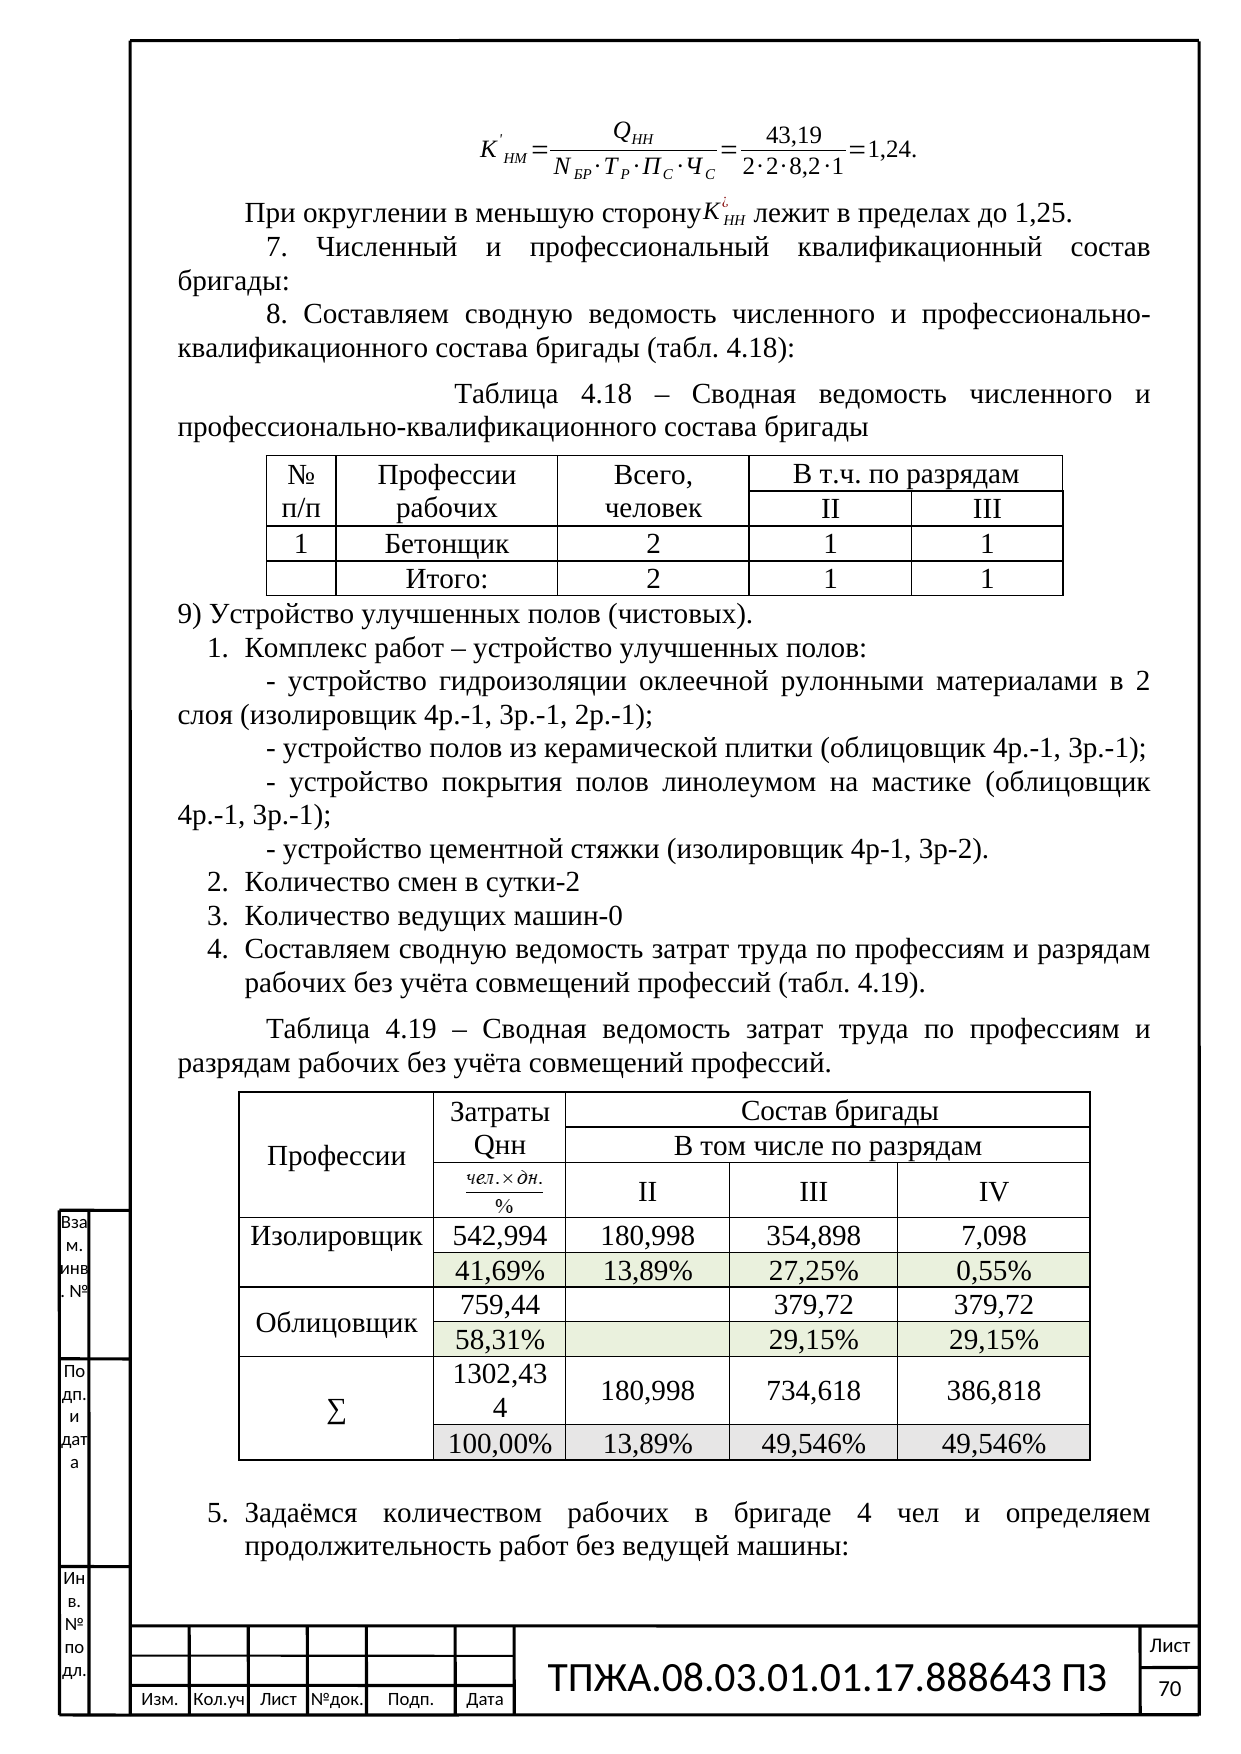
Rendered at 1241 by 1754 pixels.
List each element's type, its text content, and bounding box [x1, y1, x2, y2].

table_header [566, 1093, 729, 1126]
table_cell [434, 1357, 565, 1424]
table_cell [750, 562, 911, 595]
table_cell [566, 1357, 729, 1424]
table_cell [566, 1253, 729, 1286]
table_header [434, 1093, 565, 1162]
list Задаёмся количеством рабочих в бригаде 4 чел и определяем продолжительность работ без ведущей машины: [207, 1495, 1152, 1562]
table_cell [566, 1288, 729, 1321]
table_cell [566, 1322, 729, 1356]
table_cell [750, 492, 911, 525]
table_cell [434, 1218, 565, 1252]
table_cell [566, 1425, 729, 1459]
list Комплекс работ – устройство улучшенных полов: [207, 630, 1152, 663]
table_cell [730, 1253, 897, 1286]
text - устройство гидроизоляции оклеечной рулонными материалами в 2 слоя (изолировщик 4р.-1, 3р.-1, 2р.-1); [177, 663, 1152, 730]
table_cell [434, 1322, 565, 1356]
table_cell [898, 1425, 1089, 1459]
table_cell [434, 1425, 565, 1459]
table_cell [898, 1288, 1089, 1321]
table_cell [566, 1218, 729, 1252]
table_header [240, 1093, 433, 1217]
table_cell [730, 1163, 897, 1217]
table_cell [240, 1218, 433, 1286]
picture [462, 1164, 547, 1218]
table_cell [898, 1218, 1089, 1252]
text При округлении в меньшую сторону лежит в пределах до 1,25. [244, 196, 1152, 229]
text - устройство покрытия полов линолеумом на мастике (облицовщик 4р.-1, 3р.-1); [177, 764, 1152, 831]
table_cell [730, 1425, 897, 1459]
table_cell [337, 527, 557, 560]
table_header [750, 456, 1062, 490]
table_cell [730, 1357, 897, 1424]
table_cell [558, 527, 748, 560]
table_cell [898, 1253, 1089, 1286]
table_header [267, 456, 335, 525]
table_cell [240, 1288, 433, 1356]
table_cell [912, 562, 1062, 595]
text - устройство полов из керамической плитки (облицовщик 4р.-1, 3р.-1); [177, 730, 1152, 764]
text 7. Численный и профессиональный квалификационный состав бригады: [177, 229, 1152, 296]
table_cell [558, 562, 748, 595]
text 9) Устройство улучшенных полов (чистовых). [177, 596, 1152, 630]
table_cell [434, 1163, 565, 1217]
text 8. Составляем сводную ведомость численного и профессионально-квалификационного состава бригады (табл. 4.18): [177, 296, 1152, 363]
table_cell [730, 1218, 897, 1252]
text Таблица 4.19 – Сводная ведомость затрат труда по профессиям и разрядам рабочих без учёта совмещений профессий. [177, 1011, 1152, 1078]
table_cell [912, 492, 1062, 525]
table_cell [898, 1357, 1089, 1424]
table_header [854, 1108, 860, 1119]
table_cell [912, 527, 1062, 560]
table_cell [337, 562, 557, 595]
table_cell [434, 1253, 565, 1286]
list Составляем сводную ведомость затрат труда по профессиям и разрядам рабочих без учёта совмещений профессий (табл. 4.19). [207, 932, 1152, 999]
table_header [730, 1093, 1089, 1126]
text - устройство цементной стяжки (изолировщик 4р-1, 3р-2). [177, 831, 1152, 864]
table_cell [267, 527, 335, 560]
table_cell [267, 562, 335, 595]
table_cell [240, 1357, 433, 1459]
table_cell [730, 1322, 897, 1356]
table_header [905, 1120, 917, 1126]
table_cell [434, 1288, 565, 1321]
list Количество ведущих машин-0 [207, 898, 1152, 932]
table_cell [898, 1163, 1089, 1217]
text Таблица 4.18 – Сводная ведомость численного и профессионально-квалификационного состава бригады [177, 376, 1152, 443]
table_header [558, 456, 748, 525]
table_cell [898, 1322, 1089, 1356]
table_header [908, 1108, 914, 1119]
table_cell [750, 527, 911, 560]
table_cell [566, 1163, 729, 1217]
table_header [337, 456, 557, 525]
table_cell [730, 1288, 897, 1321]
list Количество смен в сутки-2 [207, 864, 1152, 898]
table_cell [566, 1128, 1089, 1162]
